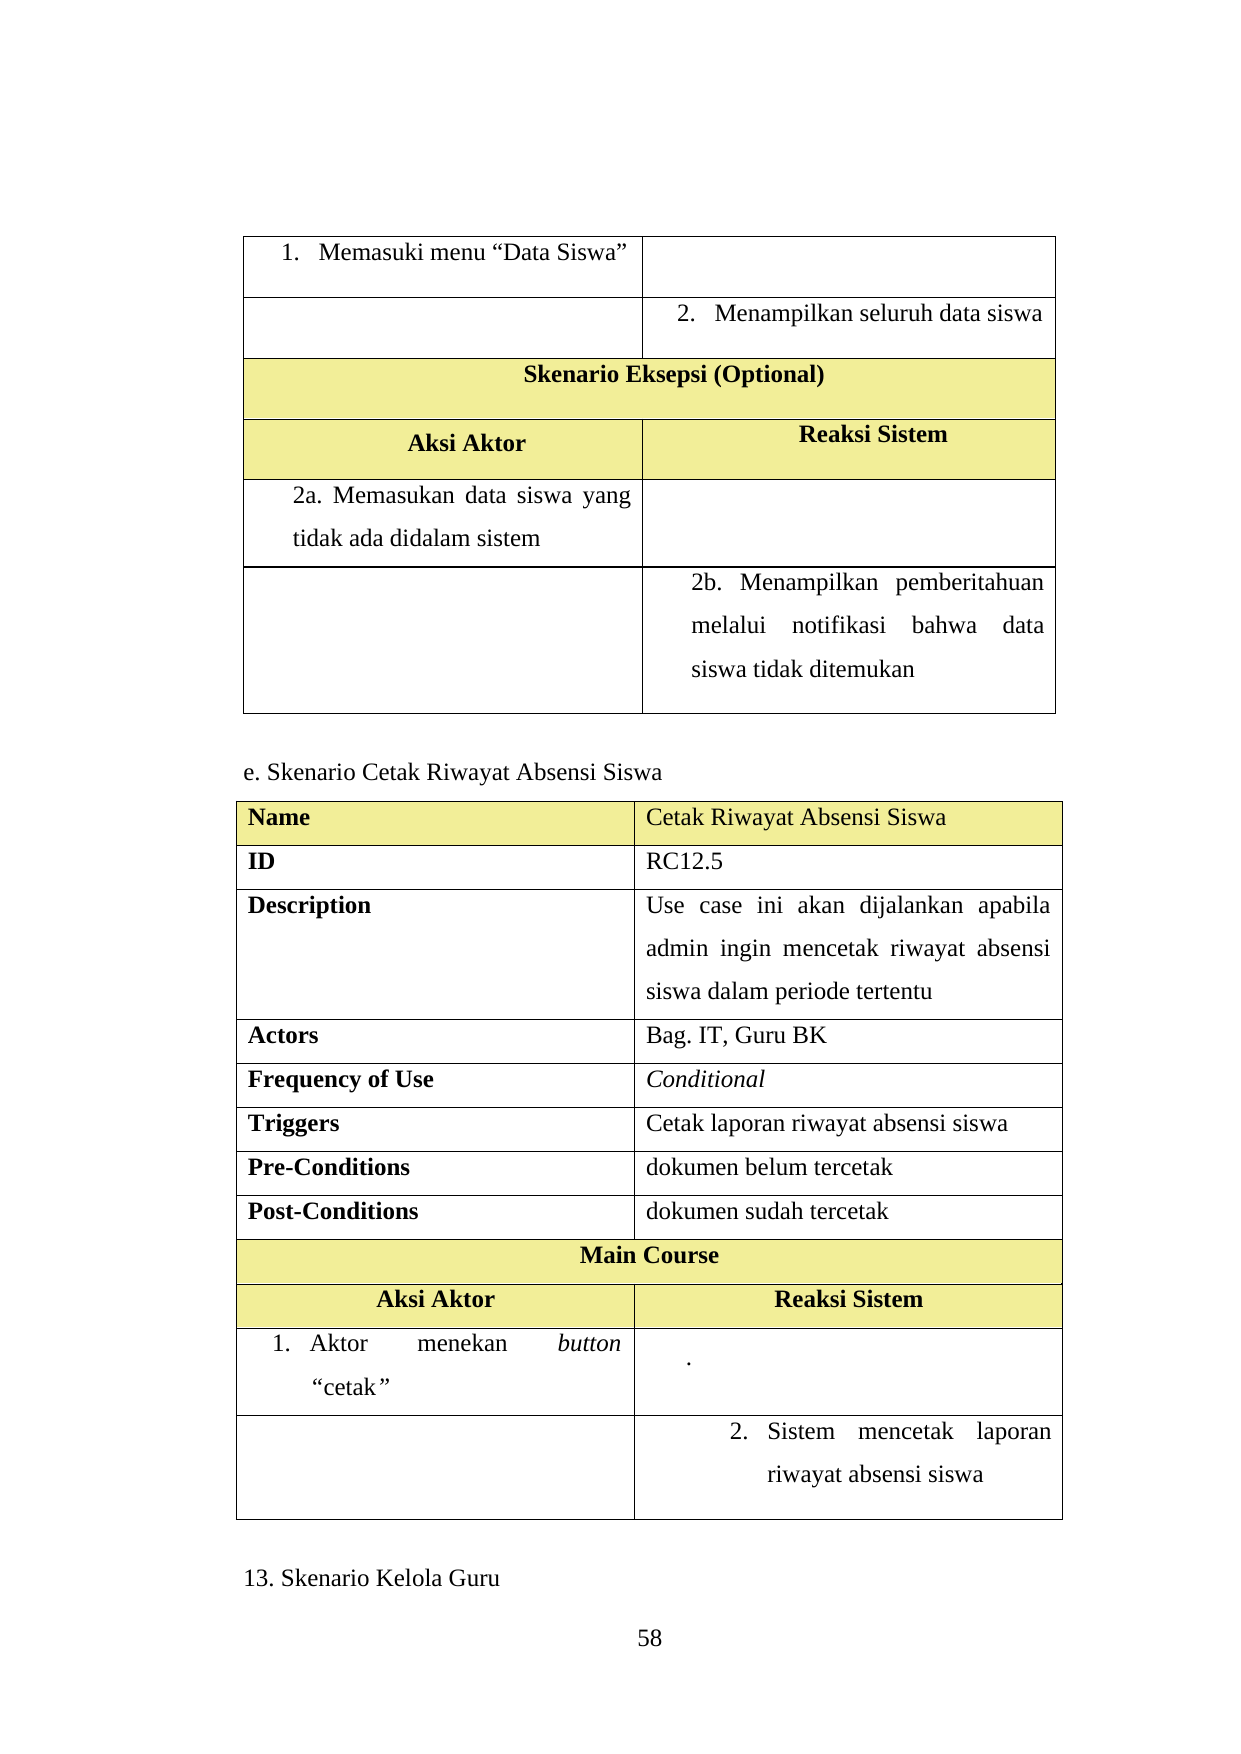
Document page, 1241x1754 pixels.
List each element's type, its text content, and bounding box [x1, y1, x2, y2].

table_cell [237, 1416, 634, 1518]
table_header Cetak Riwayat Absensi Siswa [635, 802, 1062, 845]
text e. Skenario Cetak Riwayat Absensi Siswa [243, 757, 1063, 786]
table_cell Bag. IT, Guru BK [635, 1020, 1062, 1063]
table_cell Pre-Conditions [237, 1152, 634, 1195]
table_cell dokumen belum tercetak [635, 1152, 1062, 1195]
table_cell Cetak laporan riwayat absensi siswa [635, 1108, 1062, 1151]
table_header Name [237, 802, 634, 845]
table_cell [244, 298, 642, 358]
table_cell [244, 568, 642, 713]
table_cell Main Course [237, 1240, 1062, 1283]
table_cell Sistem mencetak laporan riwayat absensi siswa [635, 1416, 1062, 1518]
table_cell 2b. Menampilkan pemberitahuan melalui notifikasi bahwa data siswa tidak ditemukan [643, 568, 1055, 713]
table_cell Aksi Aktor [237, 1285, 634, 1327]
table_cell Memasuki menu “Data Siswa” [244, 237, 642, 297]
table_cell Description [237, 890, 634, 1019]
table_cell Frequency of Use [237, 1064, 634, 1107]
table_cell 2a. Memasukan data siswa yang tidak ada didalam sistem [244, 480, 642, 566]
table_cell Post-Conditions [237, 1196, 634, 1239]
table_cell [643, 237, 1055, 297]
table_cell Aksi Aktor [244, 420, 642, 479]
table_cell . [635, 1329, 1062, 1415]
table_cell Use case ini akan dijalankan apabila admin ingin mencetak riwayat absensi siswa dalam periode tertentu [635, 890, 1062, 1019]
table_cell [643, 480, 1055, 566]
table_cell dokumen sudah tercetak [635, 1196, 1062, 1239]
table_cell Actors [237, 1020, 634, 1063]
table_cell RC12.5 [635, 846, 1062, 889]
table_cell Reaksi Sistem [643, 420, 1055, 479]
table_cell ID [237, 846, 634, 889]
table_cell Skenario Eksepsi (Optional) [244, 359, 1055, 418]
table_cell Reaksi Sistem [635, 1285, 1062, 1327]
table_cell Aktor menekan button “cetak” [237, 1329, 634, 1415]
table_cell Menampilkan seluruh data siswa [643, 298, 1055, 358]
table_cell Conditional [635, 1064, 1062, 1107]
list Skenario Kelola Guru [243, 1563, 1063, 1591]
table_cell Triggers [237, 1108, 634, 1151]
